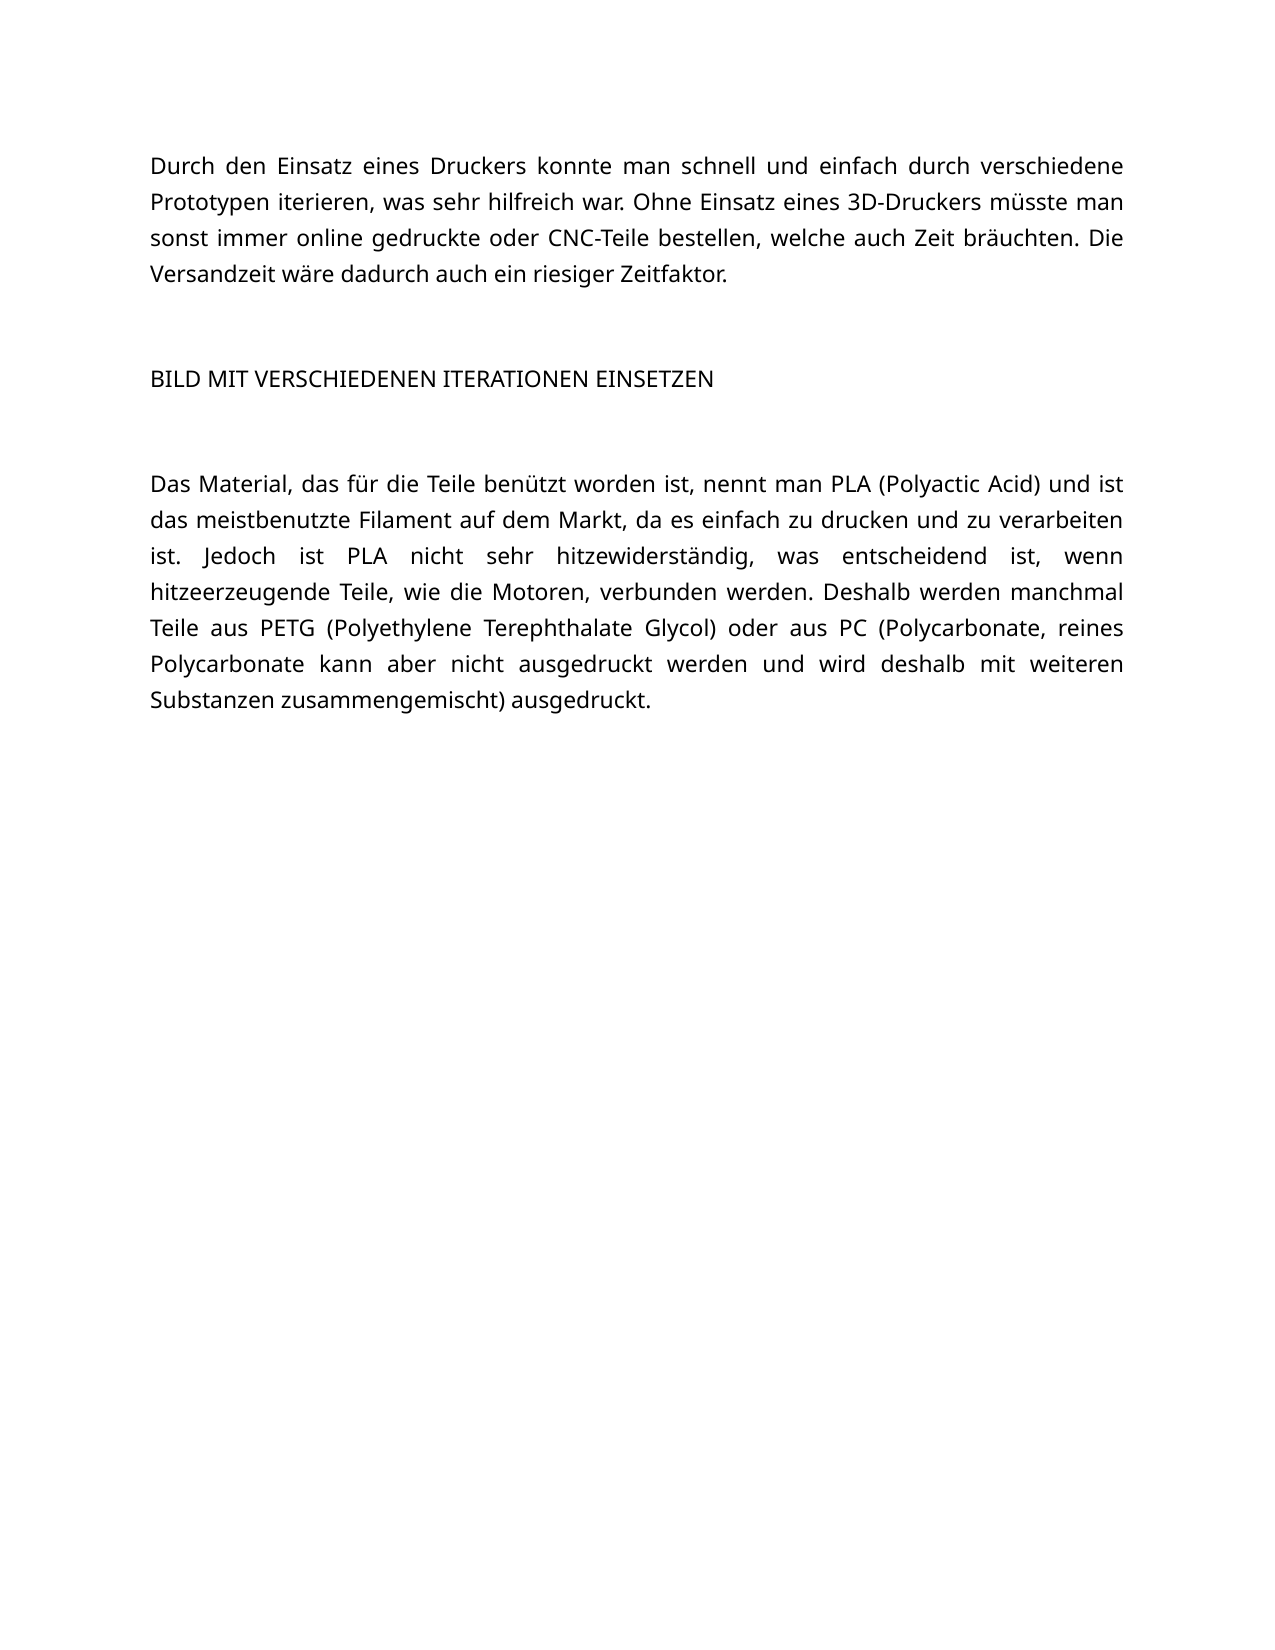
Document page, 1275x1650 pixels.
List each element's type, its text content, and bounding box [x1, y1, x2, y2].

text Durch den Einsatz eines Druckers konnte man schnell und einfach durch verschiedene Prototypen iterieren, was sehr hilfreich war. Ohne Einsatz eines 3D-Druckers müsste man sonst immer online gedruckte oder CNC-Teile bestellen, welche auch Zeit bräuchten. Die Versandzeit wäre dadurch auch ein riesiger Zeitfaktor. [150, 150, 1125, 289]
text BILD MIT VERSCHIEDENEN ITERATIONEN EINSETZEN [150, 363, 1125, 394]
text Das Material, das für die Teile benützt worden ist, nennt man PLA (Polyactic Acid) und ist das meistbenutzte Filament auf dem Markt, da es einfach zu drucken und zu verarbeiten ist. Jedoch ist PLA nicht sehr hitzewiderständig, was entscheidend ist, wenn hitzeerzeugende Teile, wie die Motoren, verbunden werden. Deshalb werden manchmal Teile aus PETG (Polyethylene Terephthalate Glycol) oder aus PC (Polycarbonate, reines Polycarbonate kann aber nicht ausgedruckt werden und wird deshalb mit weiteren Substanzen zusammengemischt) ausgedruckt. [150, 468, 1125, 715]
